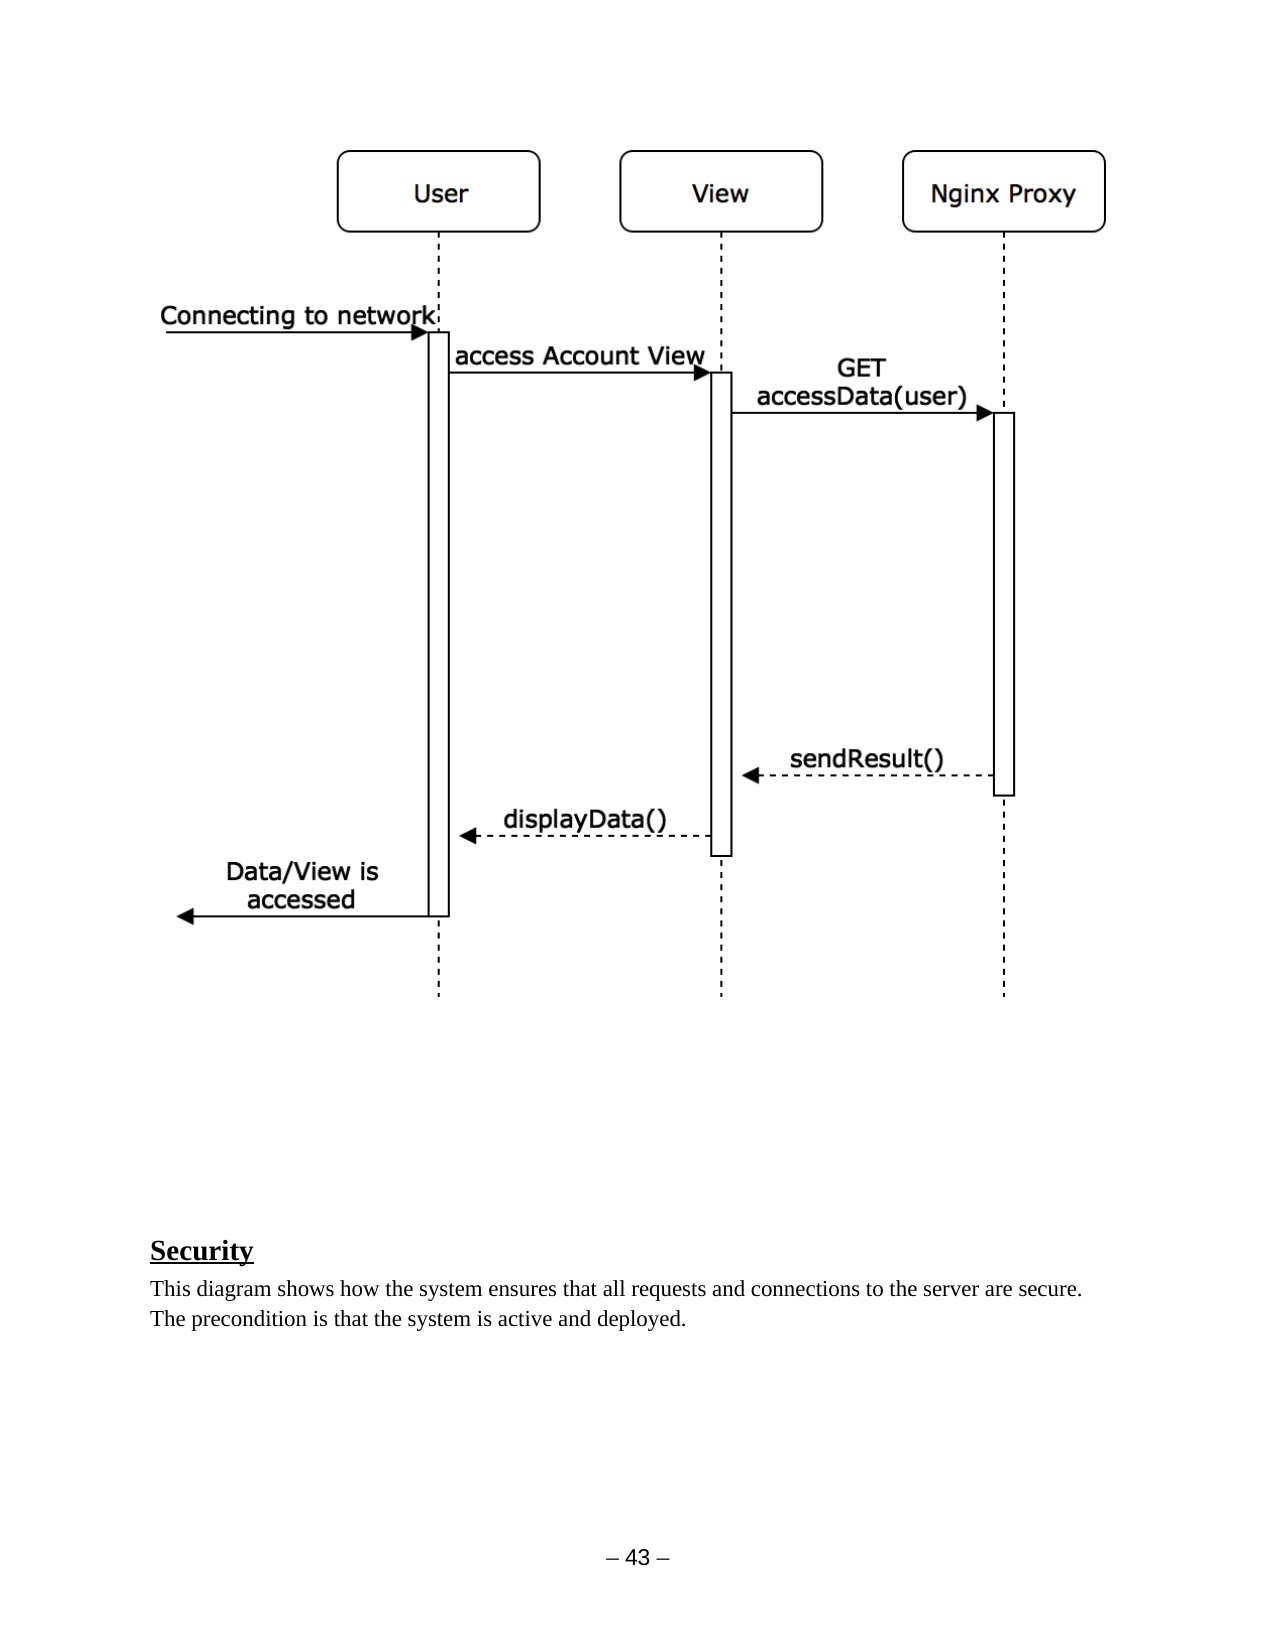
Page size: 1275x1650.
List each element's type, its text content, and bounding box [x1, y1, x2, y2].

picture [150, 150, 1107, 1000]
text This diagram shows how the system ensures that all requests and connections to the server are secure. The precondition is that the system is active and deployed. [150, 1275, 1125, 1332]
subtitle Security [150, 1233, 1125, 1267]
